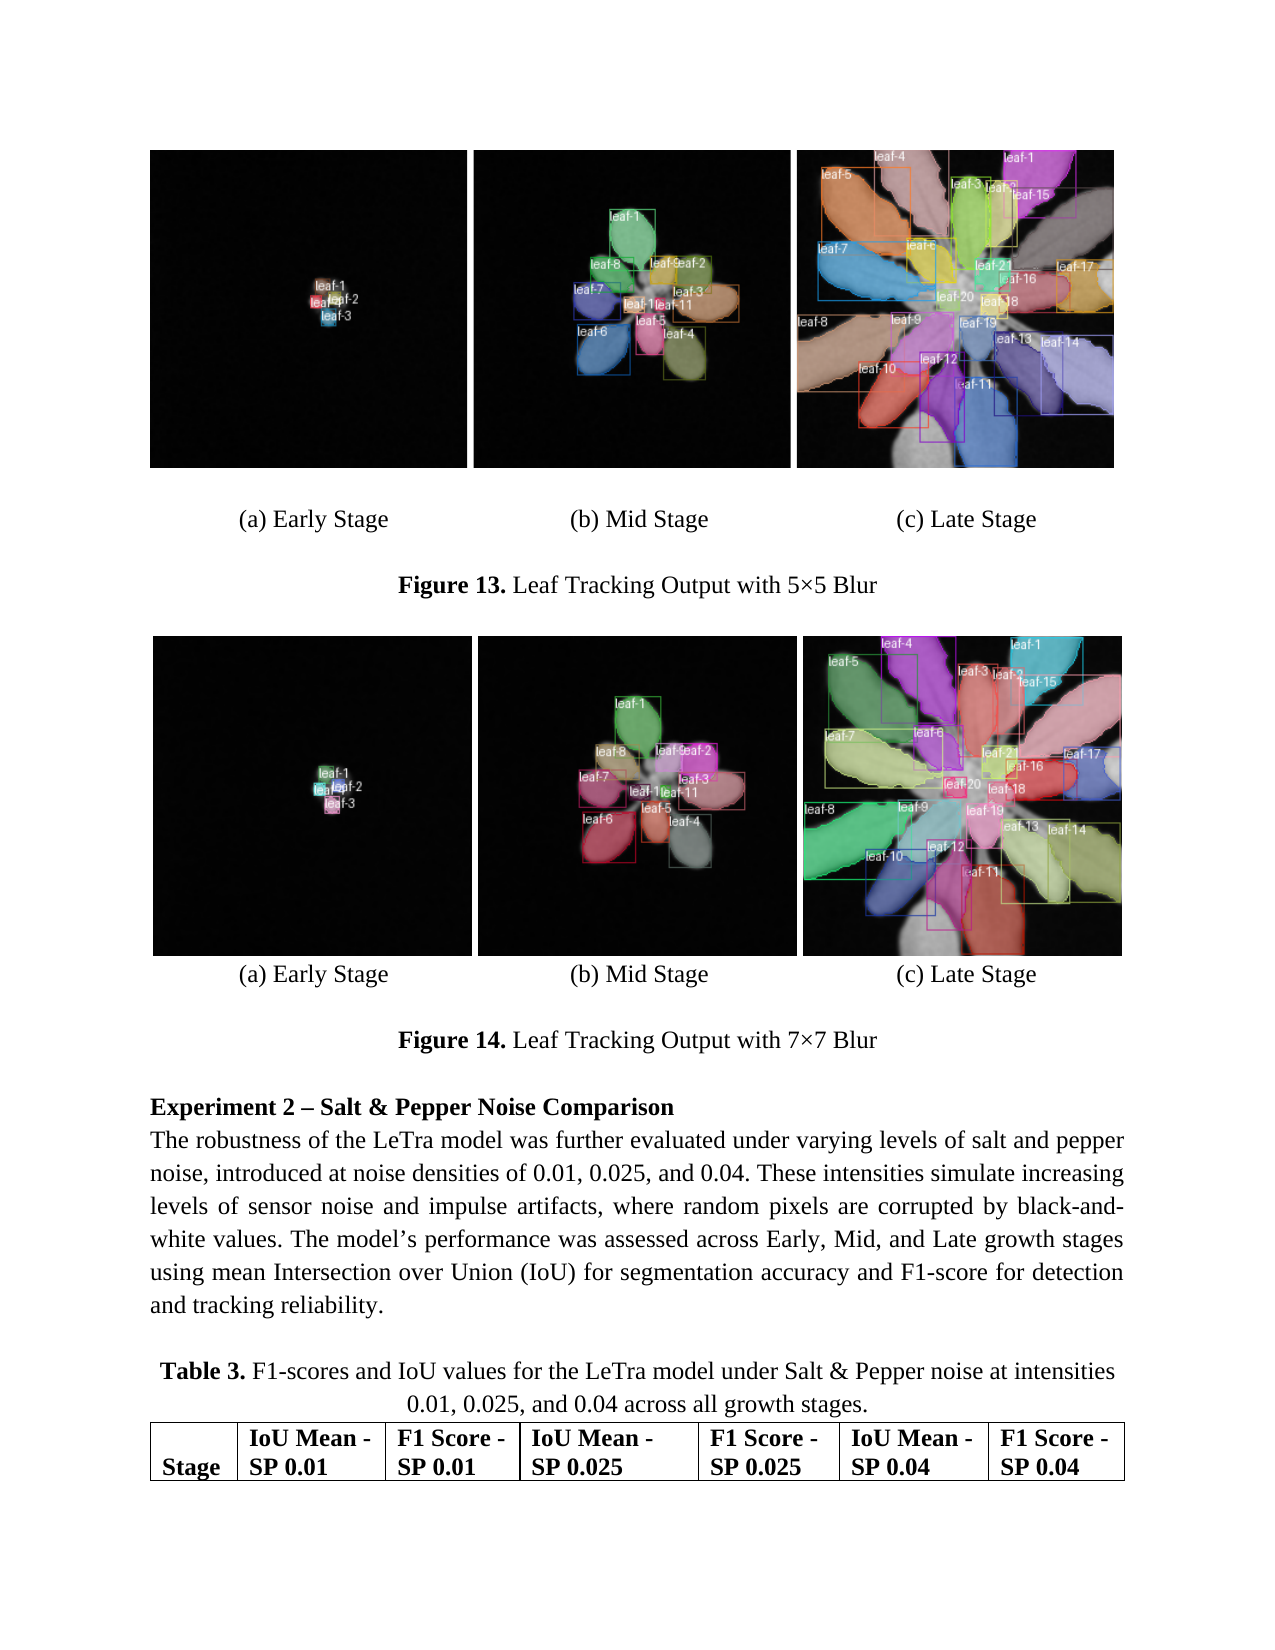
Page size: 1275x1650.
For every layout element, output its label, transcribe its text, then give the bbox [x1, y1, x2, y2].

picture [150, 150, 468, 468]
table_header IoU Mean - SP 0.01 [238, 1423, 385, 1480]
picture [473, 150, 791, 468]
table_header F1 Score - SP 0.04 [989, 1423, 1124, 1480]
picture [803, 636, 1122, 956]
text Experiment 2 – Salt & Pepper Noise Comparison [150, 1092, 1125, 1120]
picture [796, 150, 1114, 468]
table_header IoU Mean - SP 0.025 [521, 1423, 698, 1480]
text The robustness of the LeTra model was further evaluated under varying levels of salt and pepper noise, introduced at noise densities of 0.01, 0.025, and 0.04. These intensities simulate increasing levels of sensor noise and impulse artifacts, where random pixels are corrupted by black-and-white values. The model’s performance was assessed across Early, Mid, and Late growth stages using mean Intersection over Union (IoU) for segmentation accuracy and F1-score for detection and tracking reliability. [150, 1125, 1125, 1318]
text (a) Early Stage (b) Mid Stage (c) Late Stage [150, 504, 1125, 533]
text Table 3. F1-scores and IoU values for the LeTra model under Salt & Pepper noise at intensities 0.01, 0.025, and 0.04 across all growth stages. [150, 1356, 1125, 1418]
text Figure 13. Leaf Tracking Output with 5×5 Blur [150, 571, 1125, 599]
text Figure 14. Leaf Tracking Output with 7×7 Blur [150, 1026, 1125, 1054]
table_header IoU Mean - SP 0.04 [840, 1423, 988, 1480]
table_header F1 Score - SP 0.01 [386, 1423, 519, 1480]
picture [478, 636, 797, 956]
picture [153, 636, 472, 956]
text (a) Early Stage (b) Mid Stage (c) Late Stage [150, 959, 1125, 988]
table_header Stage [151, 1423, 237, 1480]
table_header F1 Score - SP 0.025 [699, 1423, 839, 1480]
